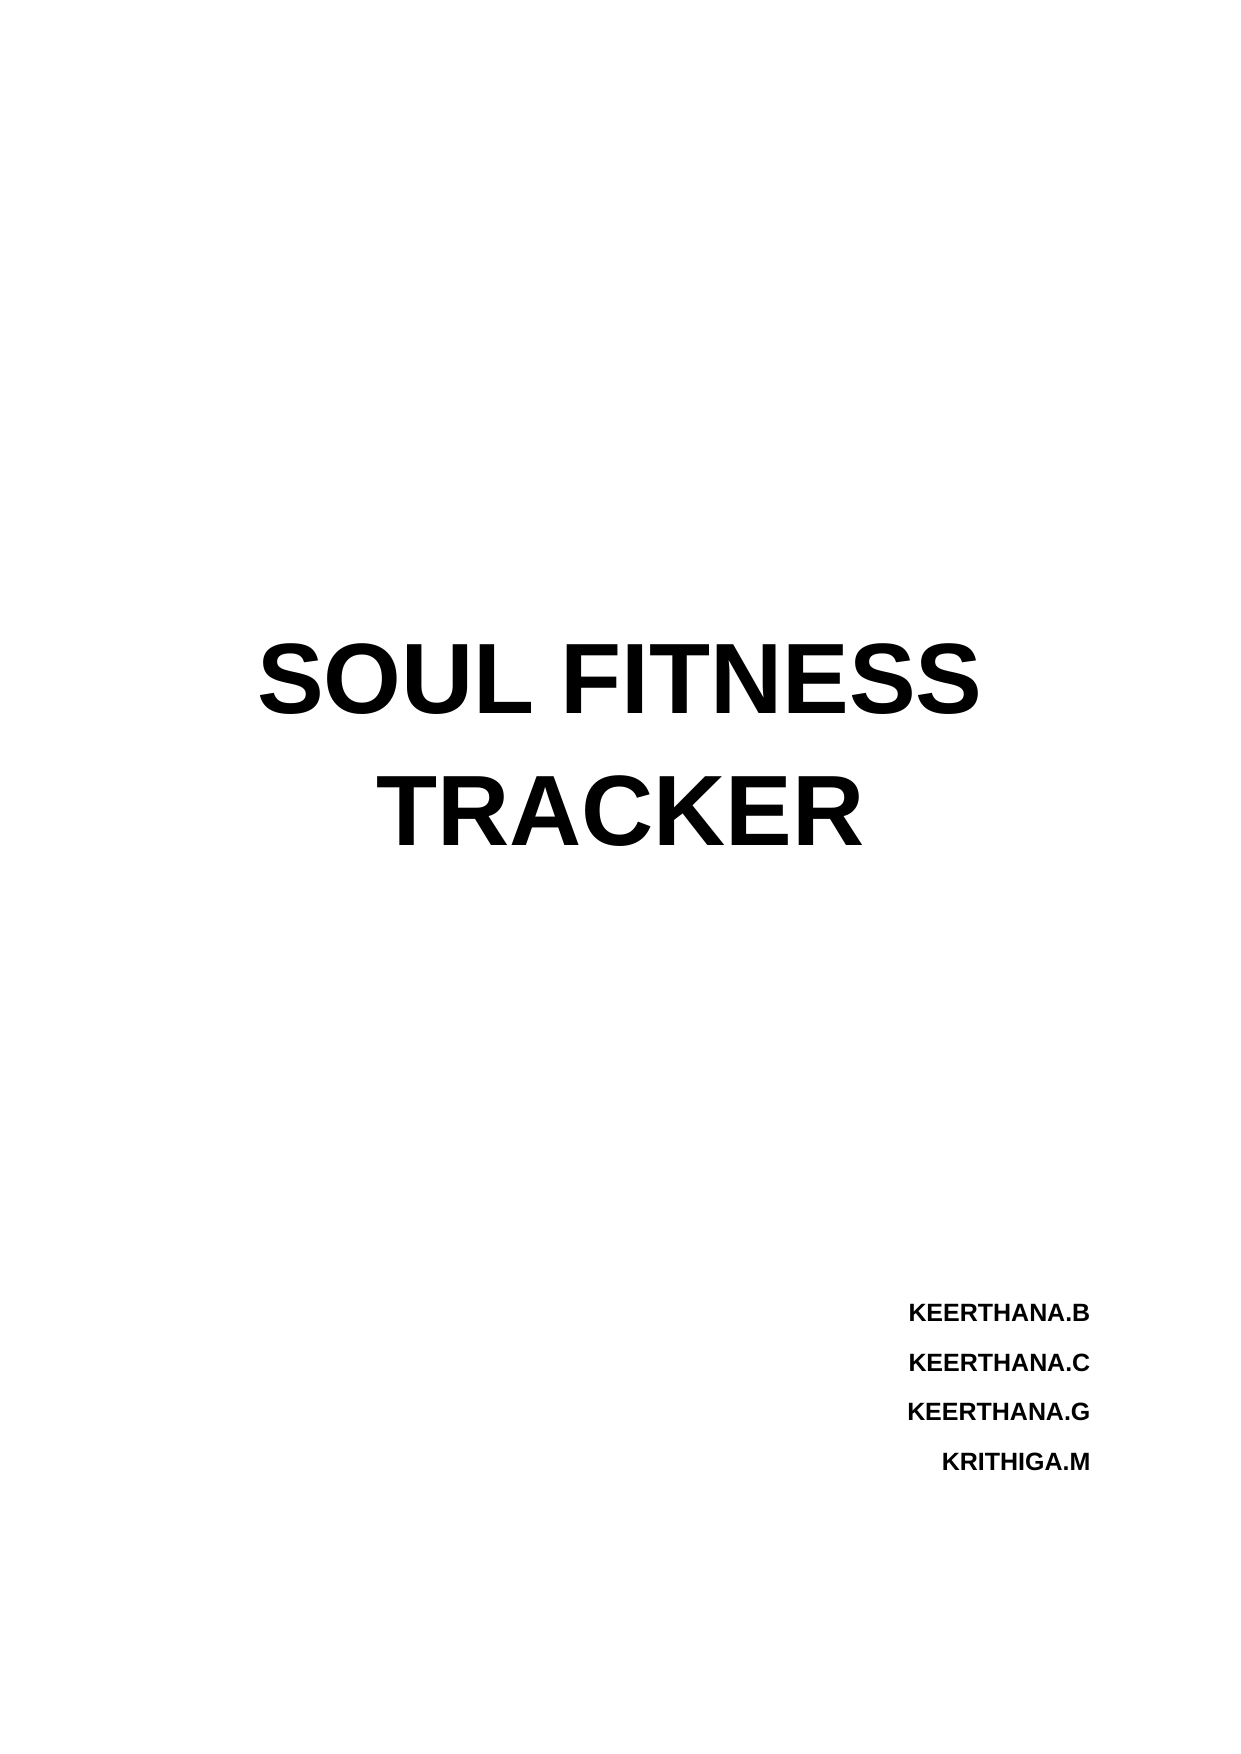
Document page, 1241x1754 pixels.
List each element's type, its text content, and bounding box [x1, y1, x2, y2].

text SOUL FITNESS TRACKER [150, 619, 1090, 867]
text KEERTHANA.B [150, 1298, 1090, 1327]
text KEERTHANA.C [150, 1348, 1090, 1376]
text KRITHIGA.M [150, 1447, 1090, 1476]
text KEERTHANA.G [150, 1397, 1090, 1426]
